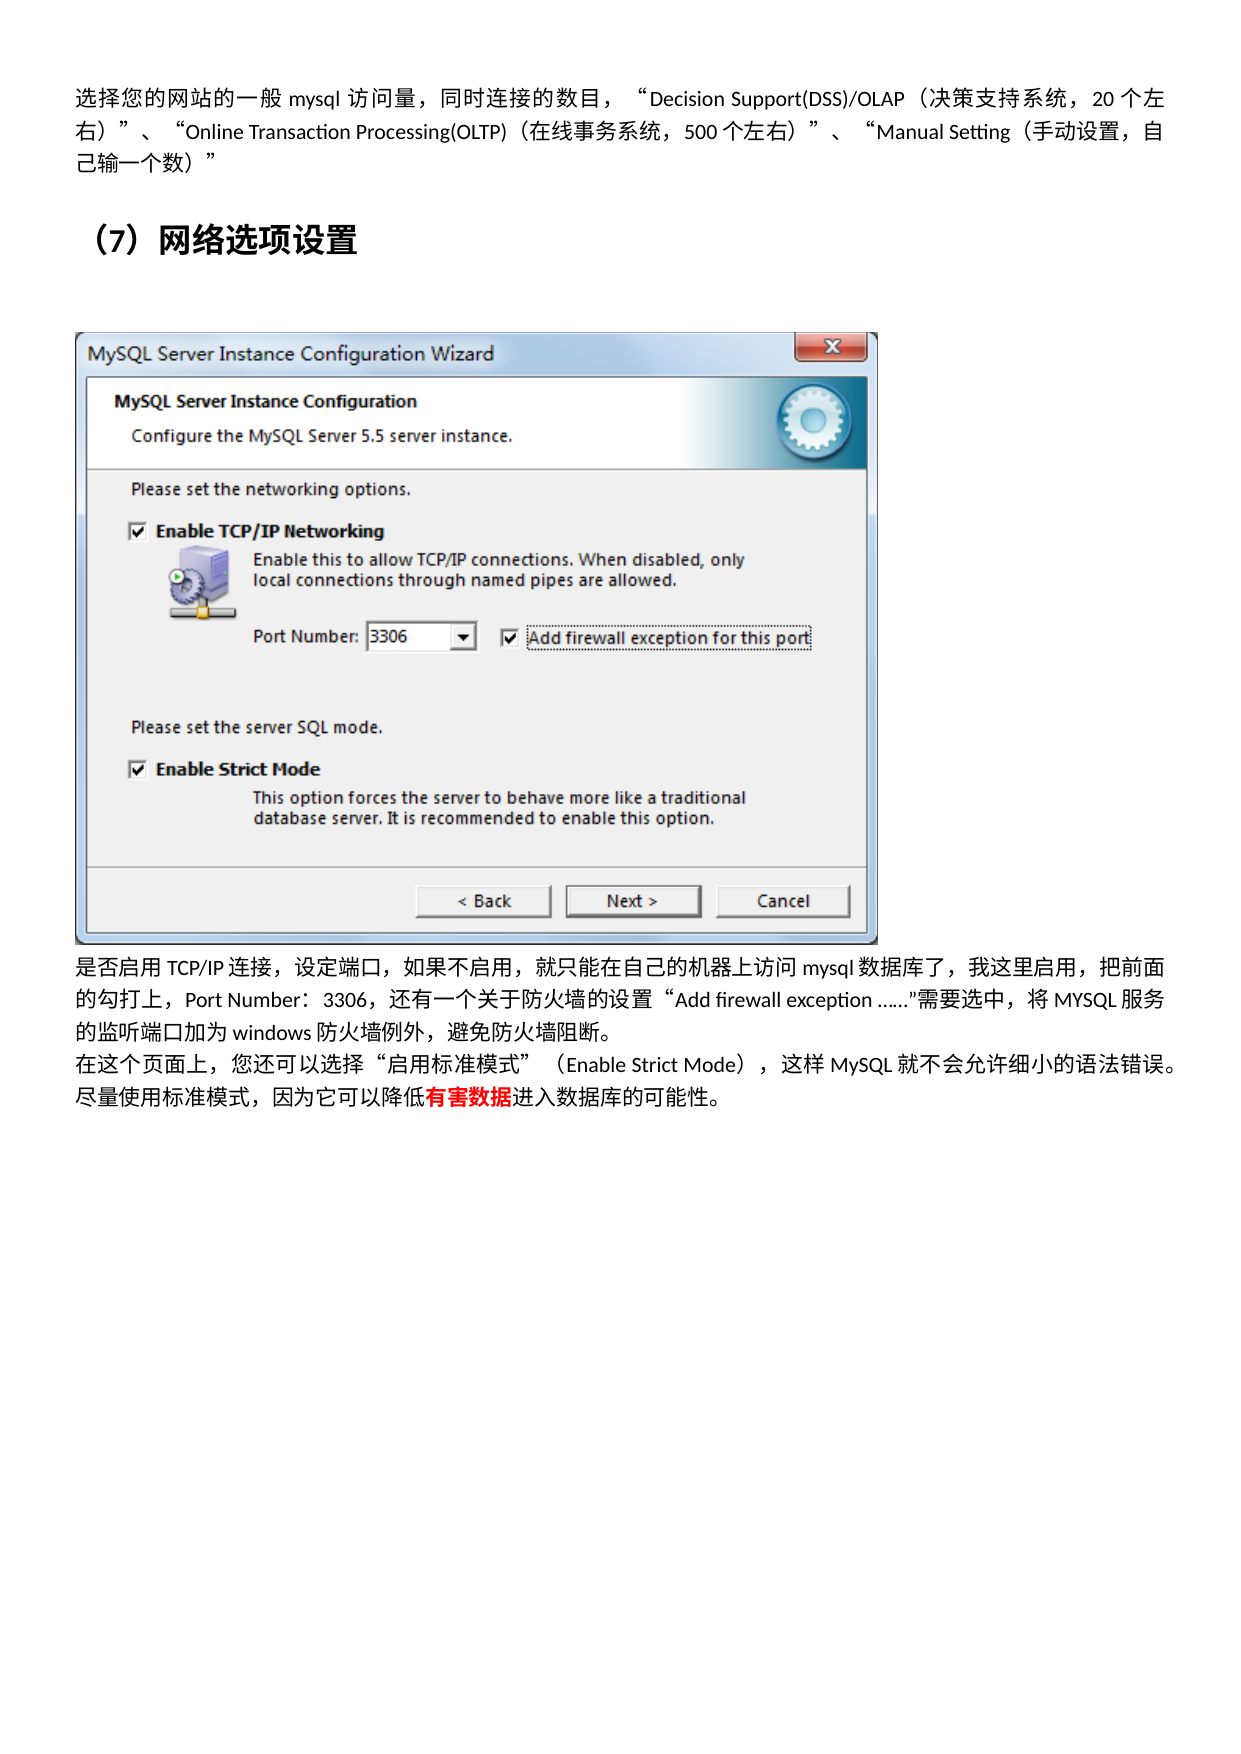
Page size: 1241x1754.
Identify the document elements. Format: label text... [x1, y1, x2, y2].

text 在这个页面上，您还可以选择“启用标准模式”（Enable Strict Mode），这样MySQL就不会允许细小的语法错误。尽量使用标准模式，因为它可以降低有害数据进入数据库的可能性。 [75, 1047, 1165, 1112]
text 是否启用TCP/IP连接，设定端口，如果不启用，就只能在自己的机器上访问mysql 数据库了，我这里启用，把前面的勾打上，Port Number：3306，还有一个关于防火墙的设置“Add firewall exception ……”需要选中，将MYSQL服务的监听端口加为windows防火墙例外，避免防火墙阻断。 [75, 949, 1165, 1047]
picture [75, 332, 878, 945]
text 选择您的网站的一般mysql 访问量，同时连接的数目，“Decision Support(DSS)/OLAP（决策支持系统，20个左右）”、“Online Transaction Processing(OLTP)（在线事务系统，500个左右）”、“Manual Setting（手动设置，自己输一个数）” [75, 81, 1165, 178]
subtitle （7）网络选项设置 [75, 205, 1165, 270]
